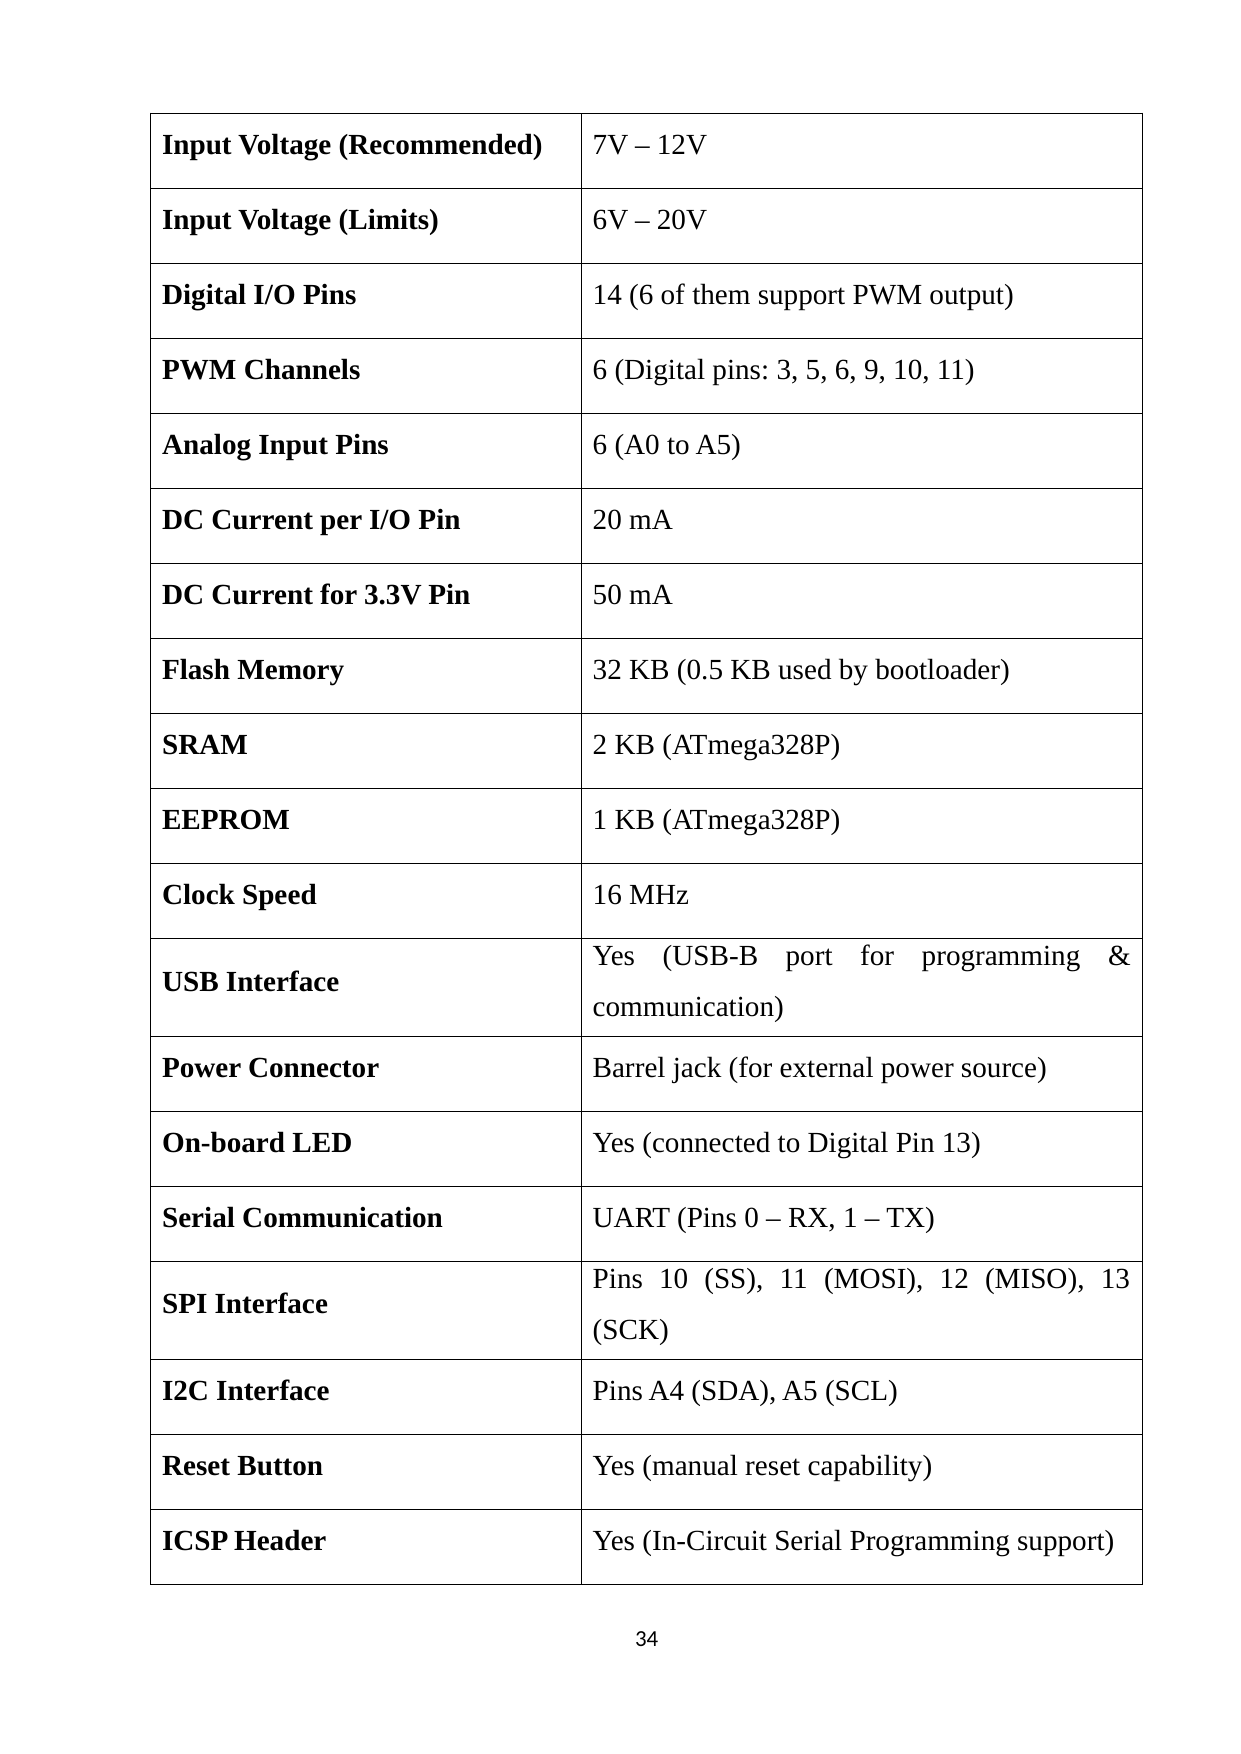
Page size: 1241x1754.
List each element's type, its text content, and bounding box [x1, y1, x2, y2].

table_cell 50 mA [582, 564, 1142, 637]
table_cell Barrel jack (for external power source) [582, 1037, 1142, 1111]
table_cell UART (Pins 0 – RX, 1 – TX) [582, 1187, 1142, 1261]
table_cell Digital I/O Pins [151, 264, 581, 337]
table_cell Yes (connected to Digital Pin 13) [582, 1112, 1142, 1186]
table_cell SRAM [151, 714, 581, 787]
table_cell Reset Button [151, 1435, 581, 1508]
table_cell On-board LED [151, 1112, 581, 1186]
table_cell 6 (A0 to A5) [582, 414, 1142, 487]
table_cell Power Connector [151, 1037, 581, 1111]
table_cell 14 (6 of them support PWM output) [582, 264, 1142, 337]
table_cell Flash Memory [151, 639, 581, 712]
table_cell Input Voltage (Recommended) [151, 114, 581, 187]
table_cell Input Voltage (Limits) [151, 189, 581, 262]
table_cell ICSP Header [151, 1510, 581, 1583]
table_cell 2 KB (ATmega328P) [582, 714, 1142, 787]
table_cell DC Current for 3.3V Pin [151, 564, 581, 637]
table_cell 1 KB (ATmega328P) [582, 789, 1142, 862]
table_cell Serial Communication [151, 1187, 581, 1261]
table_cell DC Current per I/O Pin [151, 489, 581, 562]
table_cell Analog Input Pins [151, 414, 581, 487]
table_cell 20 mA [582, 489, 1142, 562]
table_cell Pins 10 (SS), 11 (MOSI), 12 (MISO), 13 (SCK) [582, 1262, 1142, 1358]
table_cell 16 MHz [582, 864, 1142, 937]
table_cell USB Interface [151, 939, 581, 1036]
table_cell 6V – 20V [582, 189, 1142, 262]
table_cell Pins A4 (SDA), A5 (SCL) [582, 1360, 1142, 1433]
table_cell SPI Interface [151, 1262, 581, 1358]
table_cell EEPROM [151, 789, 581, 862]
table_cell PWM Channels [151, 339, 581, 412]
table_cell 7V – 12V [582, 114, 1142, 187]
table_cell I2C Interface [151, 1360, 581, 1433]
table_cell Yes (USB-B port for programming & communication) [582, 939, 1142, 1036]
table_cell Clock Speed [151, 864, 581, 937]
table_cell Yes (In-Circuit Serial Programming support) [582, 1510, 1142, 1583]
table_cell 6 (Digital pins: 3, 5, 6, 9, 10, 11) [582, 339, 1142, 412]
table_cell 32 KB (0.5 KB used by bootloader) [582, 639, 1142, 712]
table_cell Yes (manual reset capability) [582, 1435, 1142, 1508]
